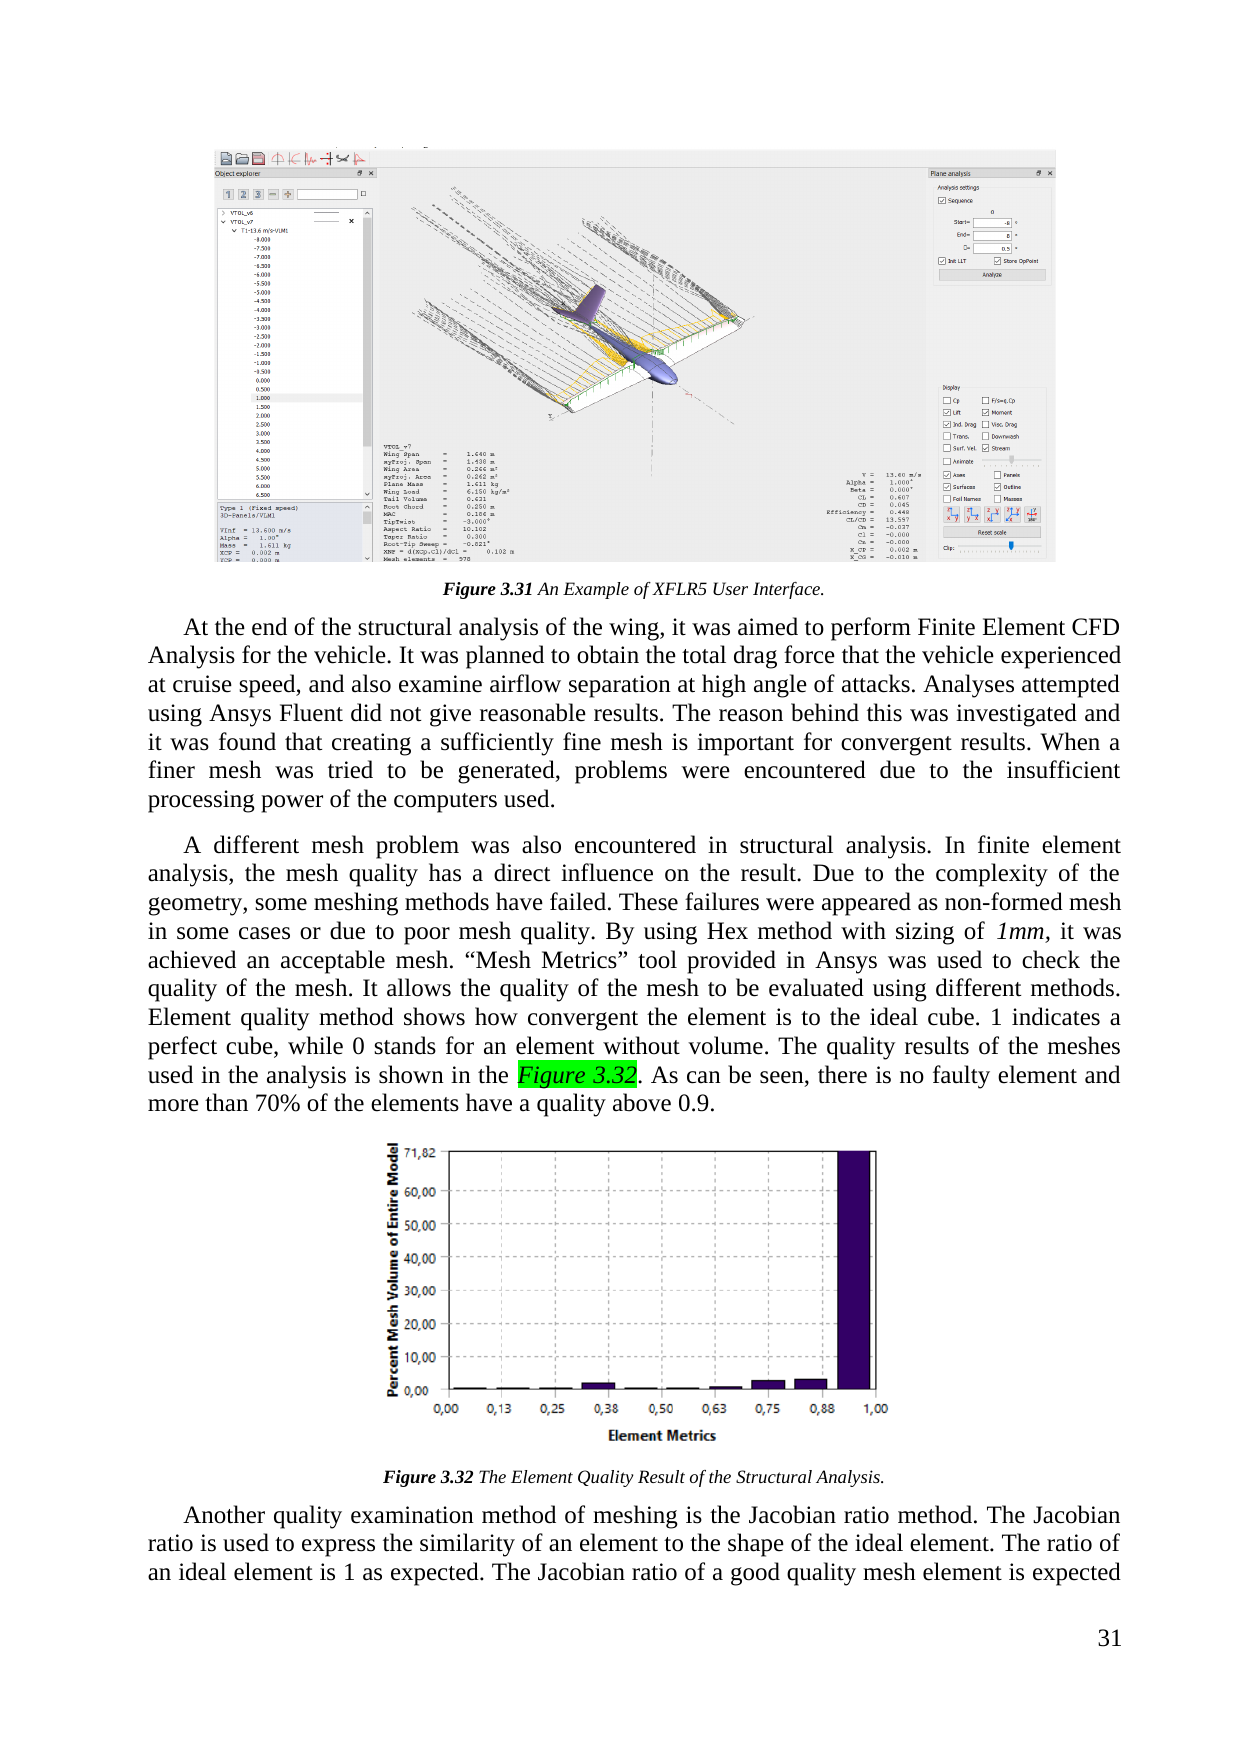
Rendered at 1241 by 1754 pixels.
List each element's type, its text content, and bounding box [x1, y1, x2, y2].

text At the end of the structural analysis of the wing, it was aimed to perform Finite Element CFD Analysis for the vehicle. It was planned to obtain the total drag force that the vehicle experienced at cruise speed, and also examine airflow separation at high angle of attacks. Analyses attempted using Ansys Fluent did not give reasonable results. The reason behind this was investigated and it was found that creating a sufficiently fine mesh is important for convergent results. When a finer mesh was tried to be generated, problems were encountered due to the insufficient processing power of the computers used. [148, 612, 1122, 813]
picture [369, 1133, 901, 1449]
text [148, 1500, 1122, 1586]
picture [214, 147, 1056, 562]
